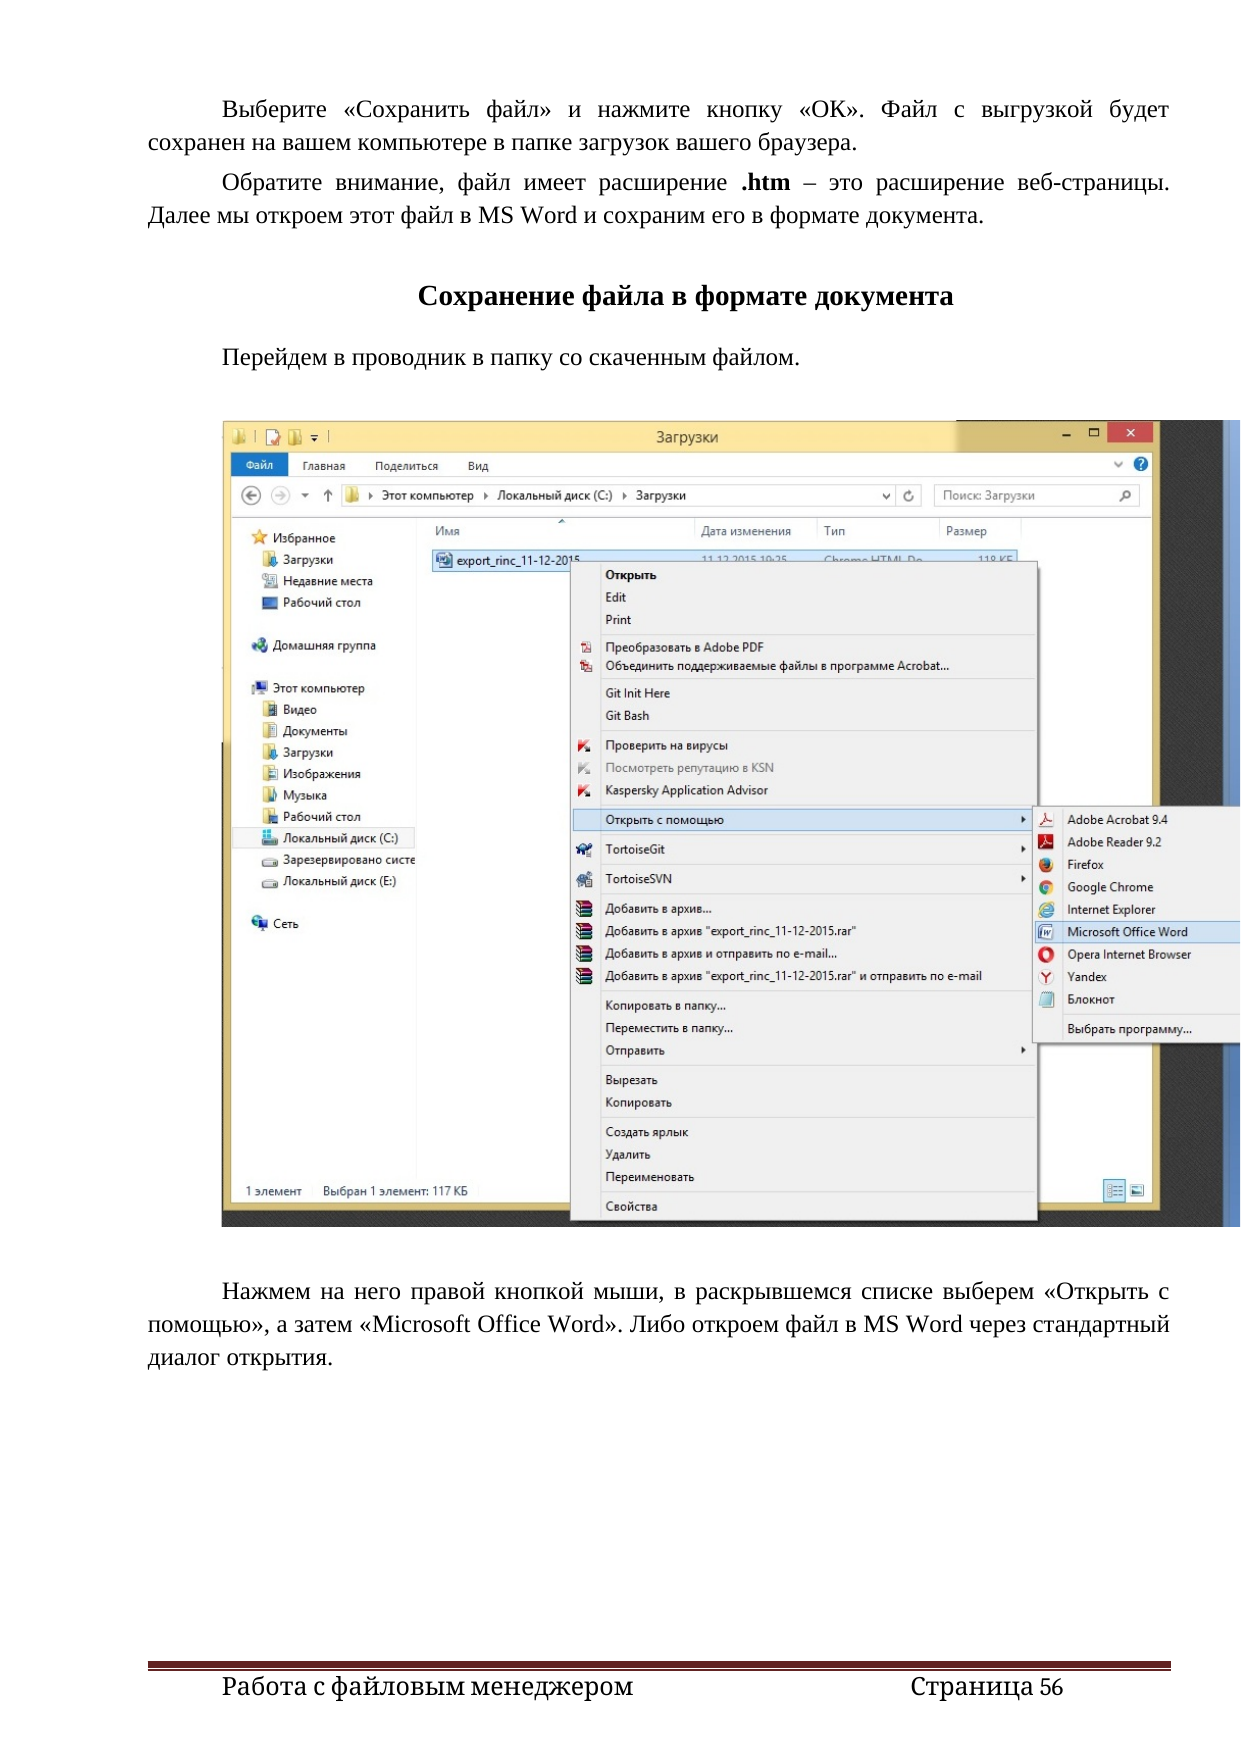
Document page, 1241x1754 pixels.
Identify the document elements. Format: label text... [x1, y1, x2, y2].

picture [221, 420, 1241, 1227]
text Нажмем на него правой кнопкой мыши, в раскрывшемся списке выберем «Открыть с помощью», а затем «Microsoft Office Word». Либо откроем файл в MS Word через стандартный диалог открытия. [148, 1276, 1171, 1371]
text Сохранение файла в формате документа [201, 278, 1171, 312]
text Выберите «Сохранить файл» и нажмите кнопку «ОК». Файл с выгрузкой будет сохранен на вашем компьютере в папке загрузок вашего браузера. [148, 94, 1171, 156]
text Перейдем в проводник в папку со скаченным файлом. [148, 342, 1171, 371]
text Обратите внимание, файл имеет расширение .htm – это расширение веб-страницы. Далее мы откроем этот файл в MS Word и сохраним его в формате документа. [148, 167, 1171, 228]
